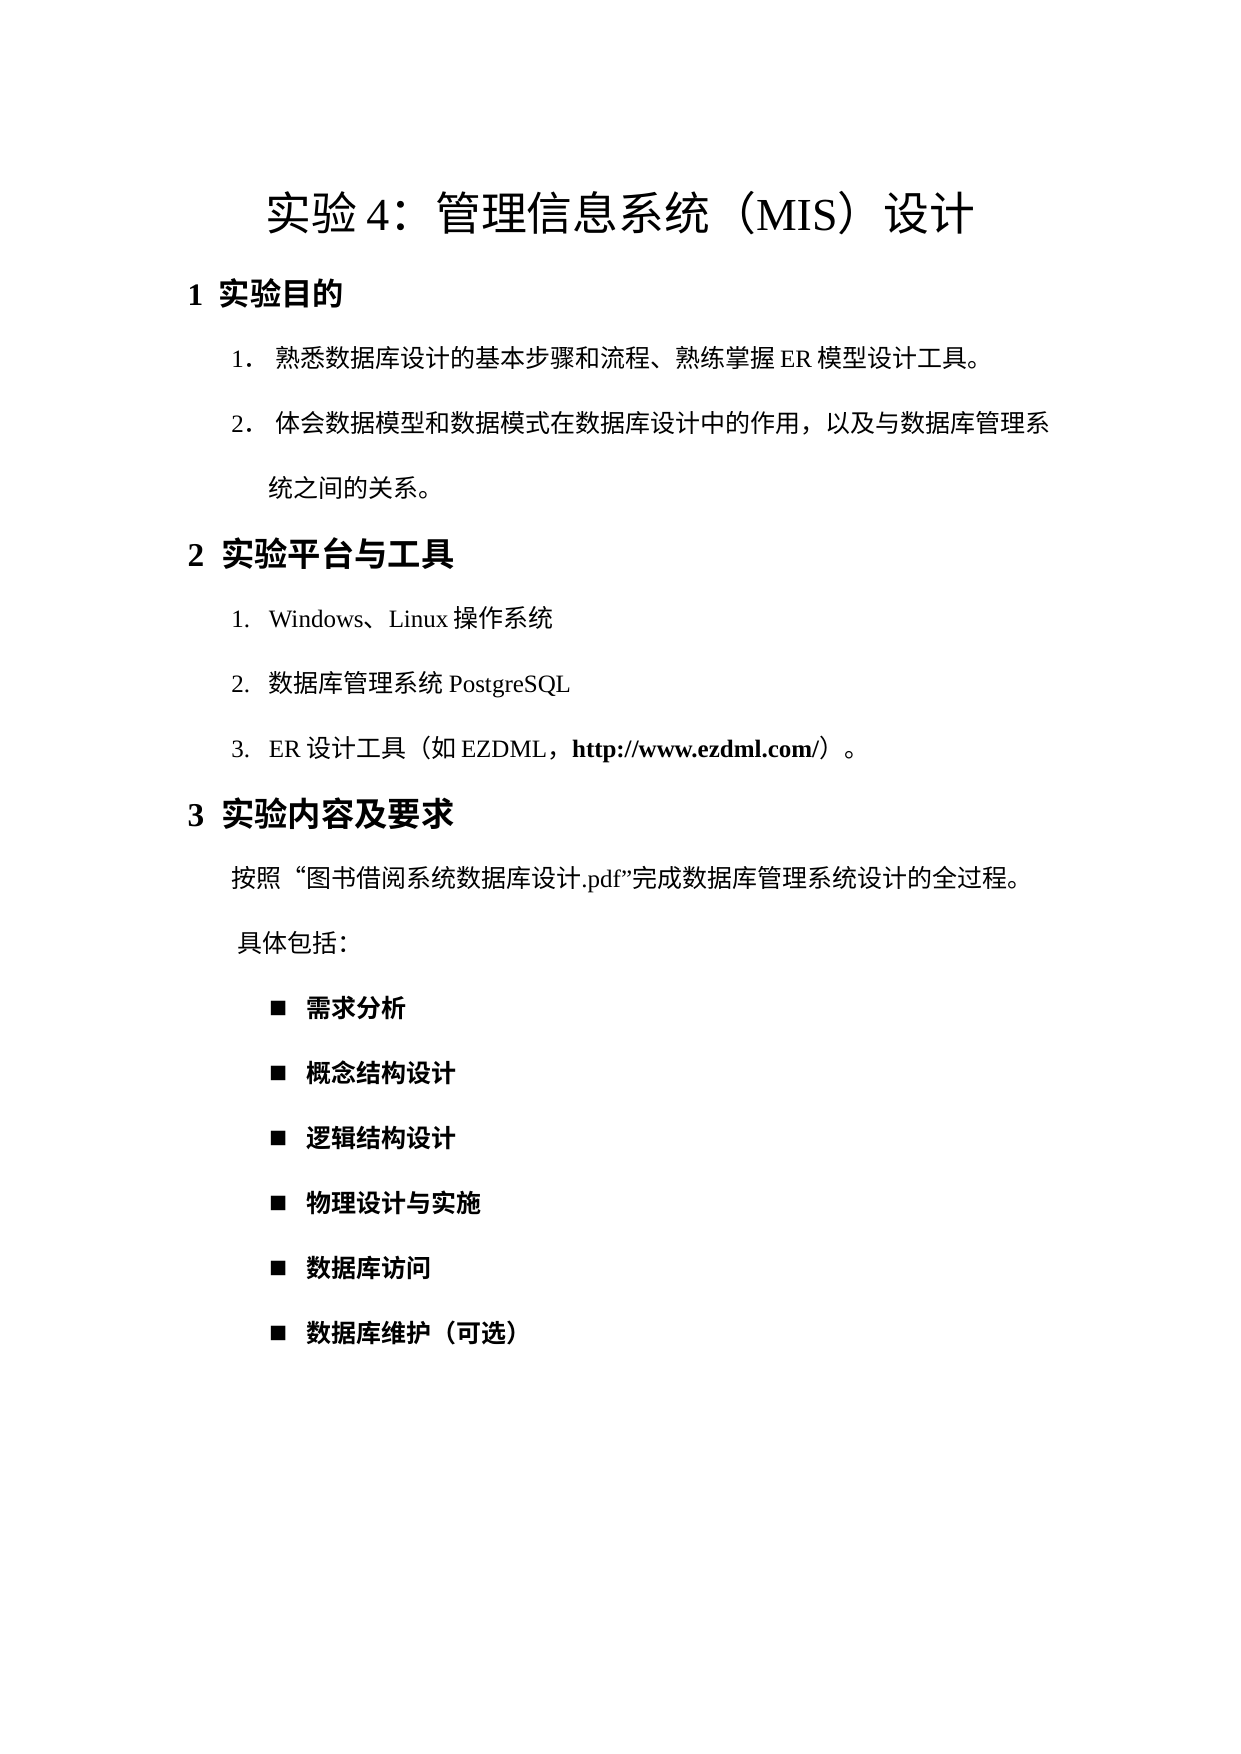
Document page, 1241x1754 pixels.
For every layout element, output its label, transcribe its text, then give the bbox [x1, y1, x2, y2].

list 数据库访问 [269, 1234, 1053, 1299]
text 2 实验平台与工具 [187, 519, 1053, 584]
list 体会数据模型和数据模式在数据库设计中的作用，以及与数据库管理系统之间的关系。 [231, 389, 1053, 519]
text 实验4：管理信息系统（MIS）设计 [187, 162, 1053, 259]
list 数据库管理系统PostgreSQL [231, 649, 1053, 714]
text 1 实验目的 [187, 259, 1053, 324]
text 按照“图书借阅系统数据库设计.pdf”完成数据库管理系统设计的全过程。 [187, 844, 1053, 909]
list 熟悉数据库设计的基本步骤和流程、熟练掌握ER模型设计工具。 [231, 324, 1053, 389]
list 概念结构设计 [269, 1039, 1053, 1104]
text 3 实验内容及要求 [187, 779, 1053, 844]
list 数据库维护（可选） [269, 1299, 1053, 1364]
text 具体包括： [237, 909, 1053, 974]
list ER设计工具（如EZDML，http://www.ezdml.com/）。 [231, 714, 1053, 779]
list 需求分析 [269, 974, 1053, 1039]
list Windows、Linux操作系统 [231, 584, 1053, 649]
list 物理设计与实施 [269, 1169, 1053, 1234]
list 逻辑结构设计 [269, 1104, 1053, 1169]
